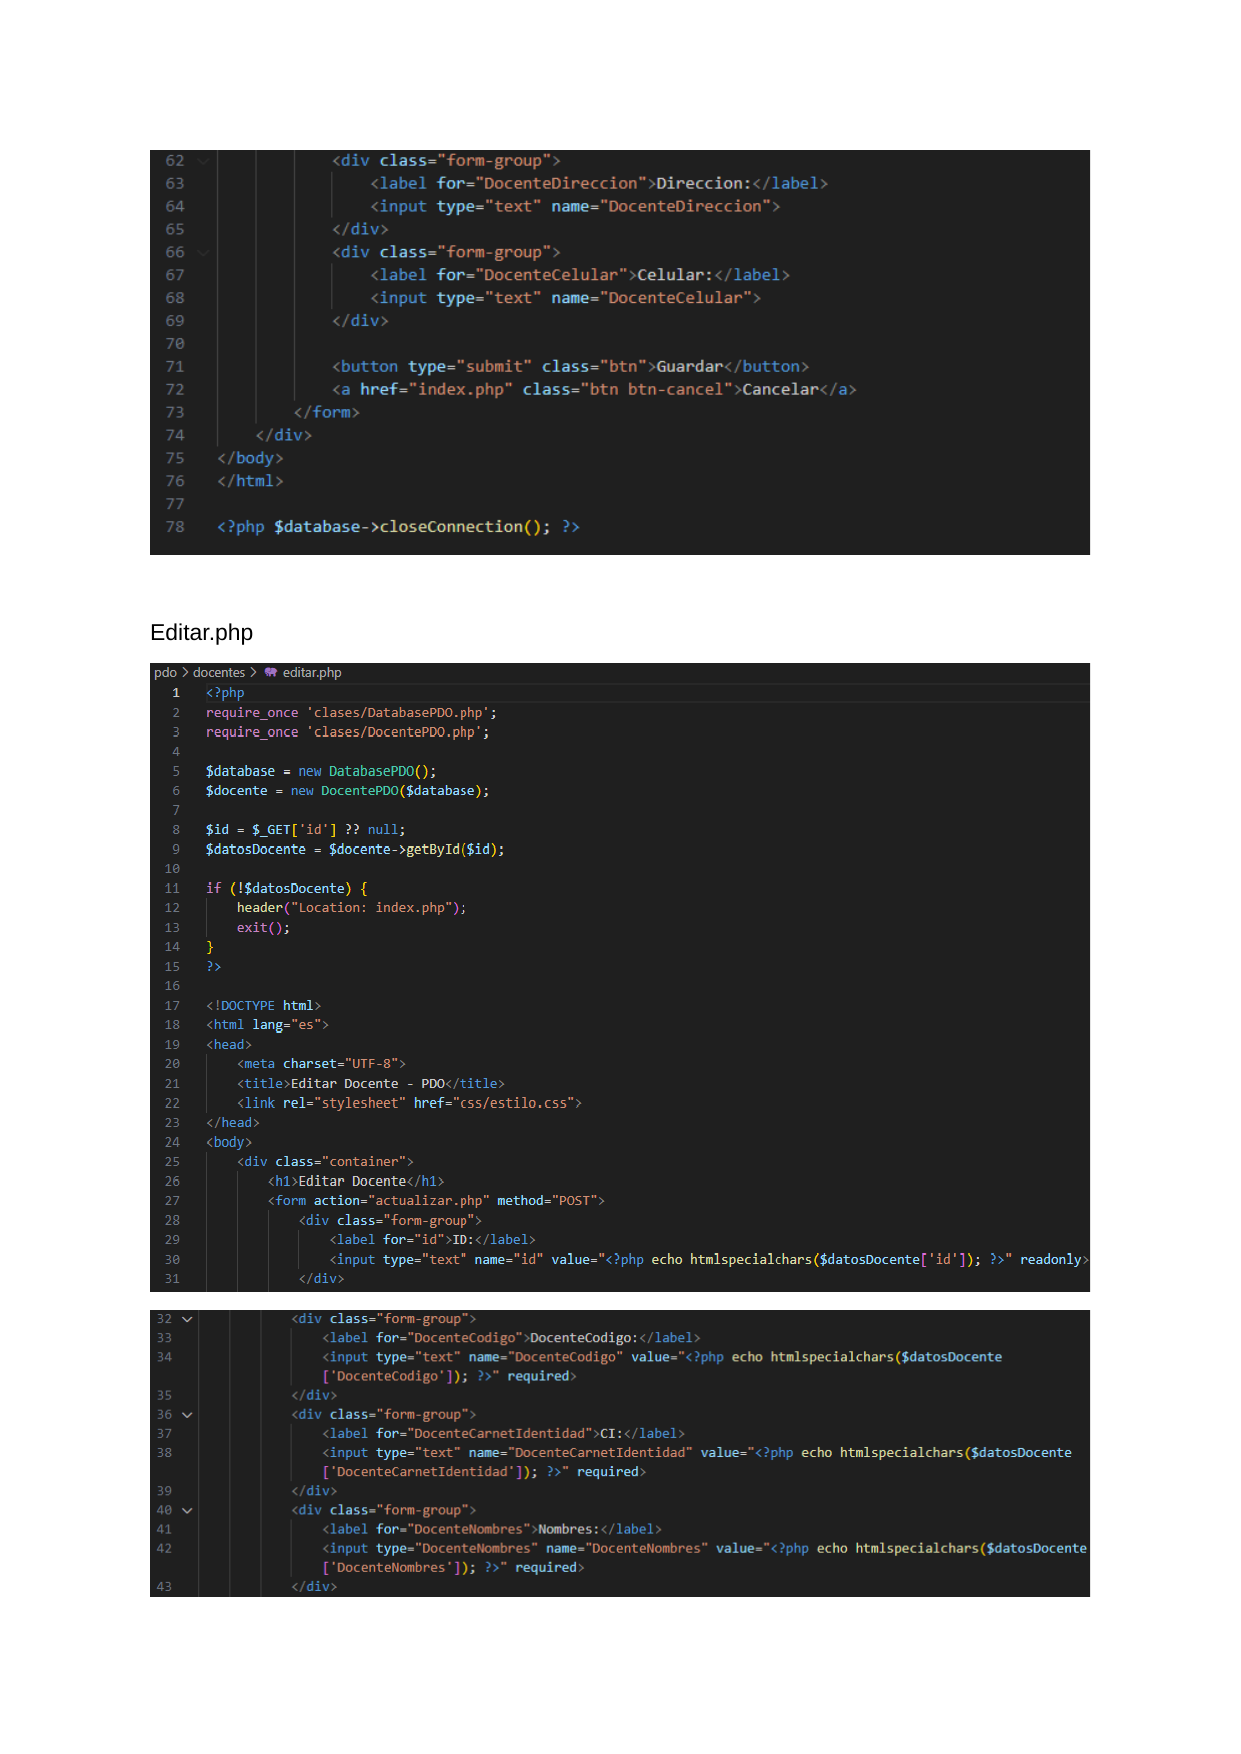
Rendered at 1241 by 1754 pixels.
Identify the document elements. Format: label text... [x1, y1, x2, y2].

text Editar.php [150, 619, 1090, 645]
